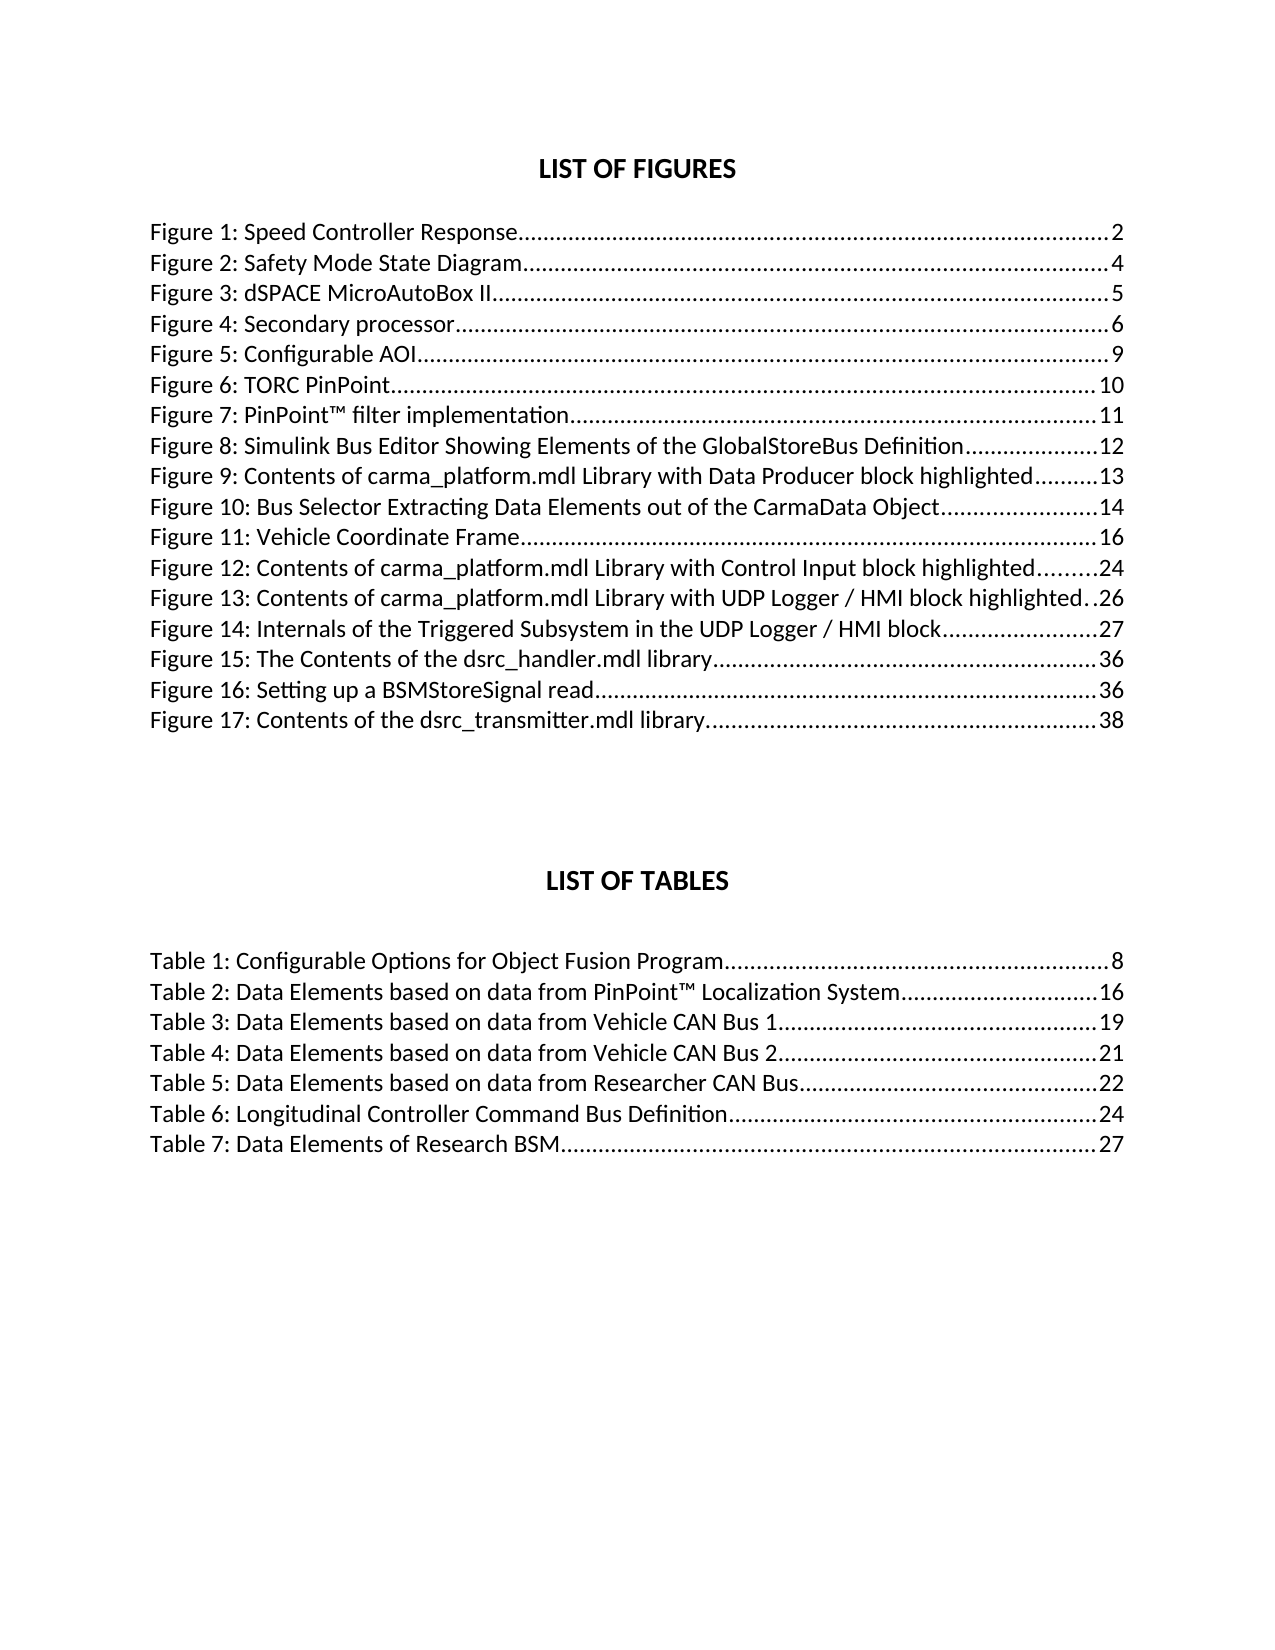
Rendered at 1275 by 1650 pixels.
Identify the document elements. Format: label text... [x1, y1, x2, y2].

text List of Figures [150, 150, 1125, 216]
text Figure 15: The Contents of the dsrc_handler.mdl library 36 [150, 643, 1125, 674]
text Figure 17: Contents of the dsrc_transmitter.mdl library. 38 [150, 704, 1125, 735]
text Figure 4: Secondary processor 6 [150, 308, 1125, 338]
text Figure 16: Setting up a BSMStoreSignal read 36 [150, 674, 1125, 704]
text Figure 9: Contents of carma_platform.mdl Library with Data Producer block highlighted 13 [150, 460, 1125, 491]
text Figure 11: Vehicle Coordinate Frame 16 [150, 521, 1125, 552]
text Figure 12: Contents of carma_platform.mdl Library with Control Input block highlighted 24 [150, 552, 1125, 582]
text Figure 8: Simulink Bus Editor Showing Elements of the GlobalStoreBus Definition 12 [150, 430, 1125, 460]
text Table 3: Data Elements based on data from Vehicle CAN Bus 1 19 [150, 1007, 1125, 1037]
text Table 2: Data Elements based on data from PinPoint™ Localization System 16 [150, 976, 1125, 1007]
text Figure 13: Contents of carma_platform.mdl Library with UDP Logger / HMI block highlighted 26 [150, 582, 1125, 613]
text Table 6: Longitudinal Controller Command Bus Definition 24 [150, 1098, 1125, 1129]
text Figure 2: Safety Mode State Diagram 4 [150, 247, 1125, 277]
text Figure 6: TORC PinPoint 10 [150, 369, 1125, 399]
text Figure 10: Bus Selector Extracting Data Elements out of the CarmaData Object 14 [150, 491, 1125, 521]
text List of Tables [150, 862, 1125, 897]
text Figure 1: Speed Controller Response 2 [150, 216, 1125, 247]
text Figure 5: Configurable AOI 9 [150, 338, 1125, 369]
text Figure 14: Internals of the Triggered Subsystem in the UDP Logger / HMI block 27 [150, 613, 1125, 643]
text Table 7: Data Elements of Research BSM 27 [150, 1129, 1125, 1159]
text Table 1: Configurable Options for Object Fusion Program 8 [150, 946, 1125, 976]
text Table 4: Data Elements based on data from Vehicle CAN Bus 2 21 [150, 1037, 1125, 1068]
text Figure 7: PinPoint™ filter implementation 11 [150, 399, 1125, 430]
text Table 5: Data Elements based on data from Researcher CAN Bus 22 [150, 1068, 1125, 1098]
text Figure 3: dSPACE MicroAutoBox II 5 [150, 277, 1125, 308]
